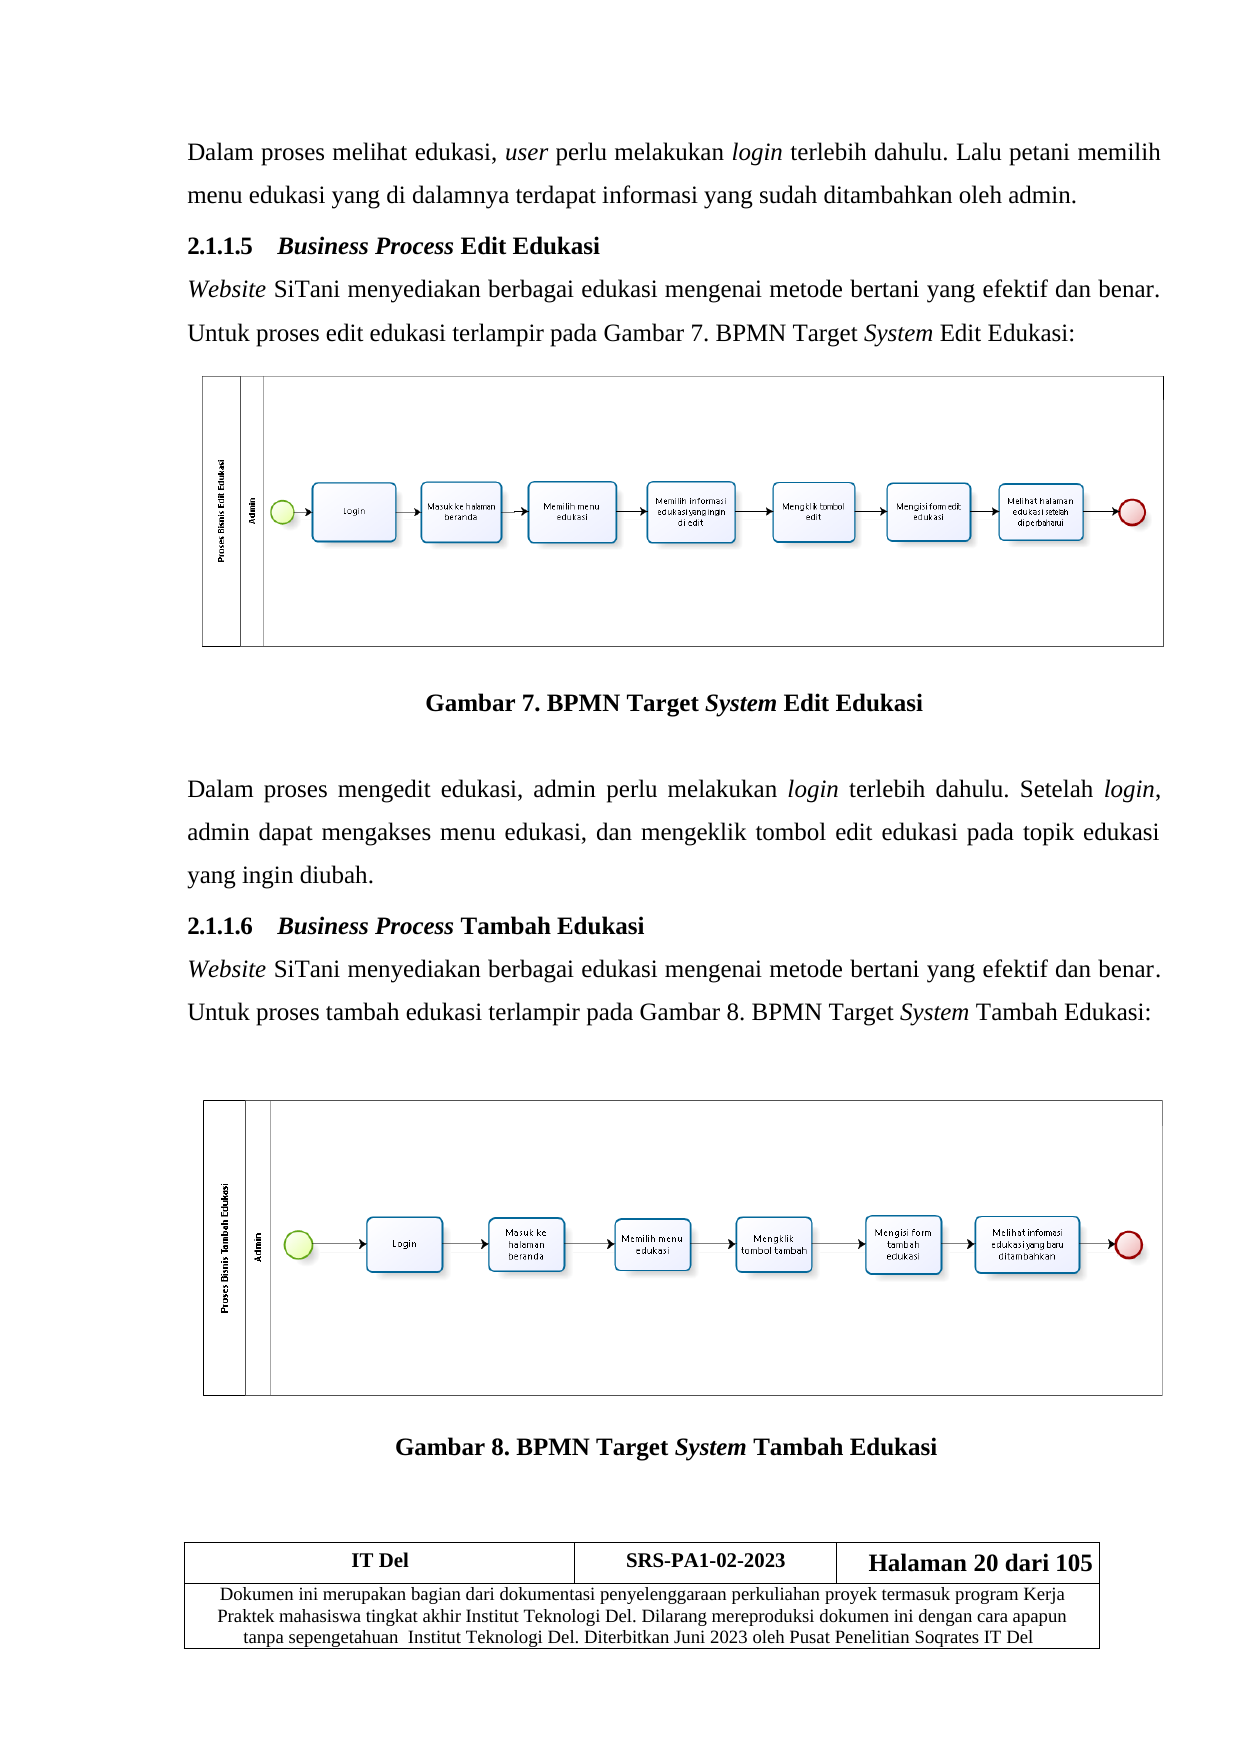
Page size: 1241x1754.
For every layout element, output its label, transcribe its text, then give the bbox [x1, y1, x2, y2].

text Website SiTani menyediakan berbagai edukasi mengenai metode bertani yang efektif dan benar. Untuk proses edit edukasi terlampir pada Gambar 7. BPMN Target System Edit Edukasi: [187, 274, 1161, 346]
text Gambar 8. BPMN Target System Tambah Edukasi [171, 1432, 1161, 1461]
text Gambar 7. BPMN Target System Edit Edukasi [187, 688, 1161, 716]
list Business Process Edit Edukasi [187, 231, 1161, 260]
text Dalam proses melihat edukasi, user perlu melakukan login terlebih dahulu. Lalu petani memilih menu edukasi yang di dalamnya terdapat informasi yang sudah ditambahkan oleh admin. [187, 137, 1161, 209]
list Business Process Tambah Edukasi [187, 911, 1161, 940]
picture [187, 1083, 1178, 1419]
picture [187, 360, 1178, 675]
text Website SiTani menyediakan berbagai edukasi mengenai metode bertani yang efektif dan benar. Untuk proses tambah edukasi terlampir pada Gambar 8. BPMN Target System Tambah Edukasi: [187, 954, 1161, 1026]
text Dalam proses mengedit edukasi, admin perlu melakukan login terlebih dahulu. Setelah login, admin dapat mengakses menu edukasi, dan mengeklik tombol edit edukasi pada topik edukasi yang ingin diubah. [187, 774, 1161, 889]
